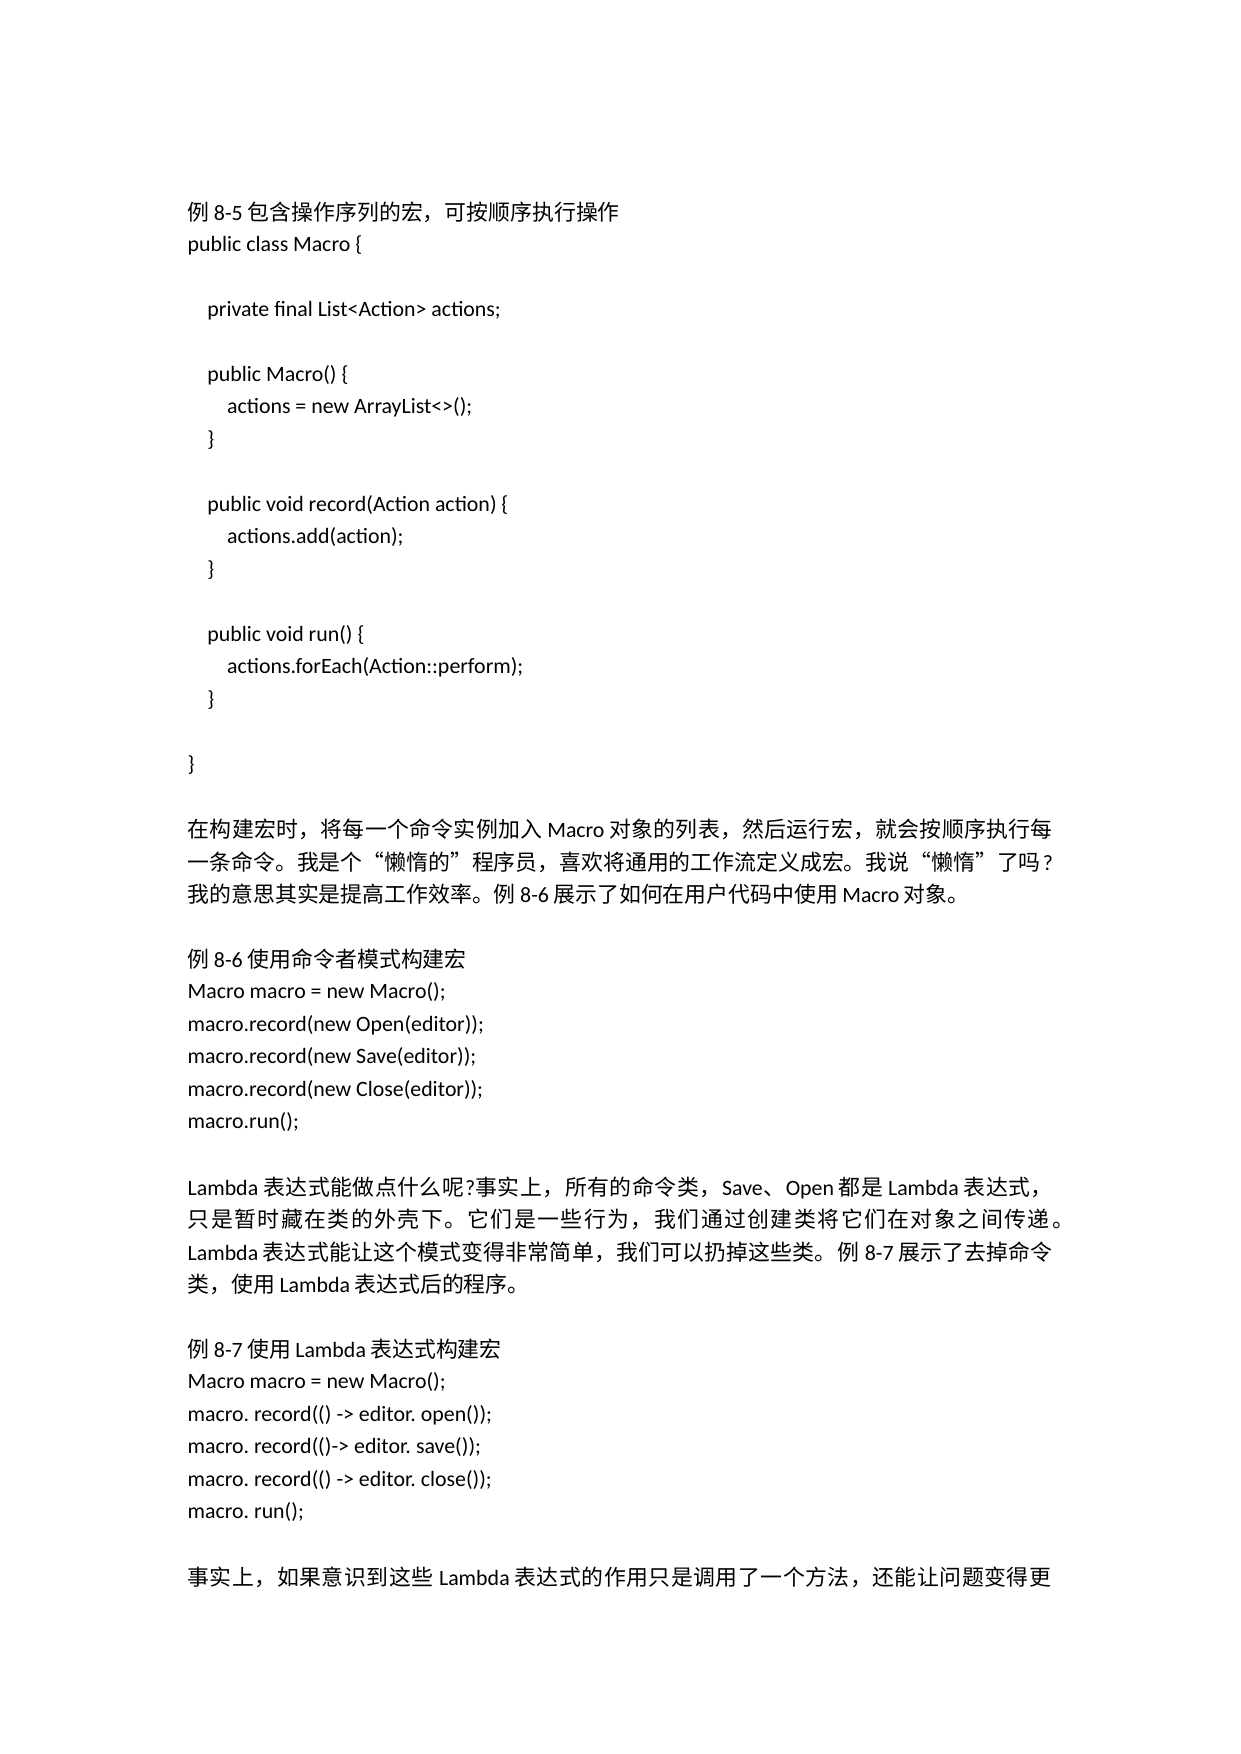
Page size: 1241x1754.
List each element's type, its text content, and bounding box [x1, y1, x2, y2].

text public void record(Action action) { [187, 487, 1053, 519]
text macro.record(new Save(editor)); [187, 1039, 1053, 1072]
text Lambda表达式能做点什么呢?事实上，所有的命令类，Save、Open都是Lambda表达式，只是暂时藏在类的外壳下。它们是一些行为，我们通过创建类将它们在对象之间传递。Lambda表达式能让这个模式变得非常简单，我们可以扔掉这些类。例8-7展示了去掉命令类，使用Lambda表达式后的程序。 [187, 1169, 1053, 1299]
text 例8-7使用Lambda表达式构建宏 [187, 1332, 1053, 1364]
text 例8-6 使用命令者模式构建宏 [187, 942, 1053, 974]
text macro. record(()-> editor. save()); [187, 1429, 1053, 1462]
text public void run() { [187, 617, 1053, 649]
text Macro macro = new Macro(); [187, 1364, 1053, 1397]
text actions.forEach(Action::perform); [187, 649, 1053, 682]
text } [187, 422, 1053, 454]
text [187, 1559, 1053, 1592]
text actions = new ArrayList<>(); [187, 389, 1053, 422]
text } [187, 682, 1053, 714]
text macro.record(new Open(editor)); [187, 1007, 1053, 1039]
text macro. run(); [187, 1494, 1053, 1527]
text 例8-5 包含操作序列的宏，可按顺序执行操作 [187, 194, 1053, 227]
text macro.record(new Close(editor)); [187, 1072, 1053, 1104]
text macro.run(); [187, 1104, 1053, 1137]
text Macro macro = new Macro(); [187, 974, 1053, 1007]
text macro. record(() -> editor. close()); [187, 1462, 1053, 1494]
text 在构建宏时，将每一个命令实例加入Macro对象的列表，然后运行宏，就会按顺序执行每一条命令。我是个“懒惰的”程序员，喜欢将通用的工作流定义成宏。我说“懒惰”了吗?我的意思其实是提高工作效率。例8-6展示了如何在用户代码中使用Macro对象。 [187, 812, 1053, 909]
text macro. record(() -> editor. open()); [187, 1397, 1053, 1429]
text public class Macro { [187, 227, 1053, 259]
text actions.add(action); [187, 519, 1053, 552]
text } [187, 747, 1053, 779]
text public Macro() { [187, 357, 1053, 389]
text private final List<Action> actions; [187, 292, 1053, 324]
text } [187, 552, 1053, 584]
